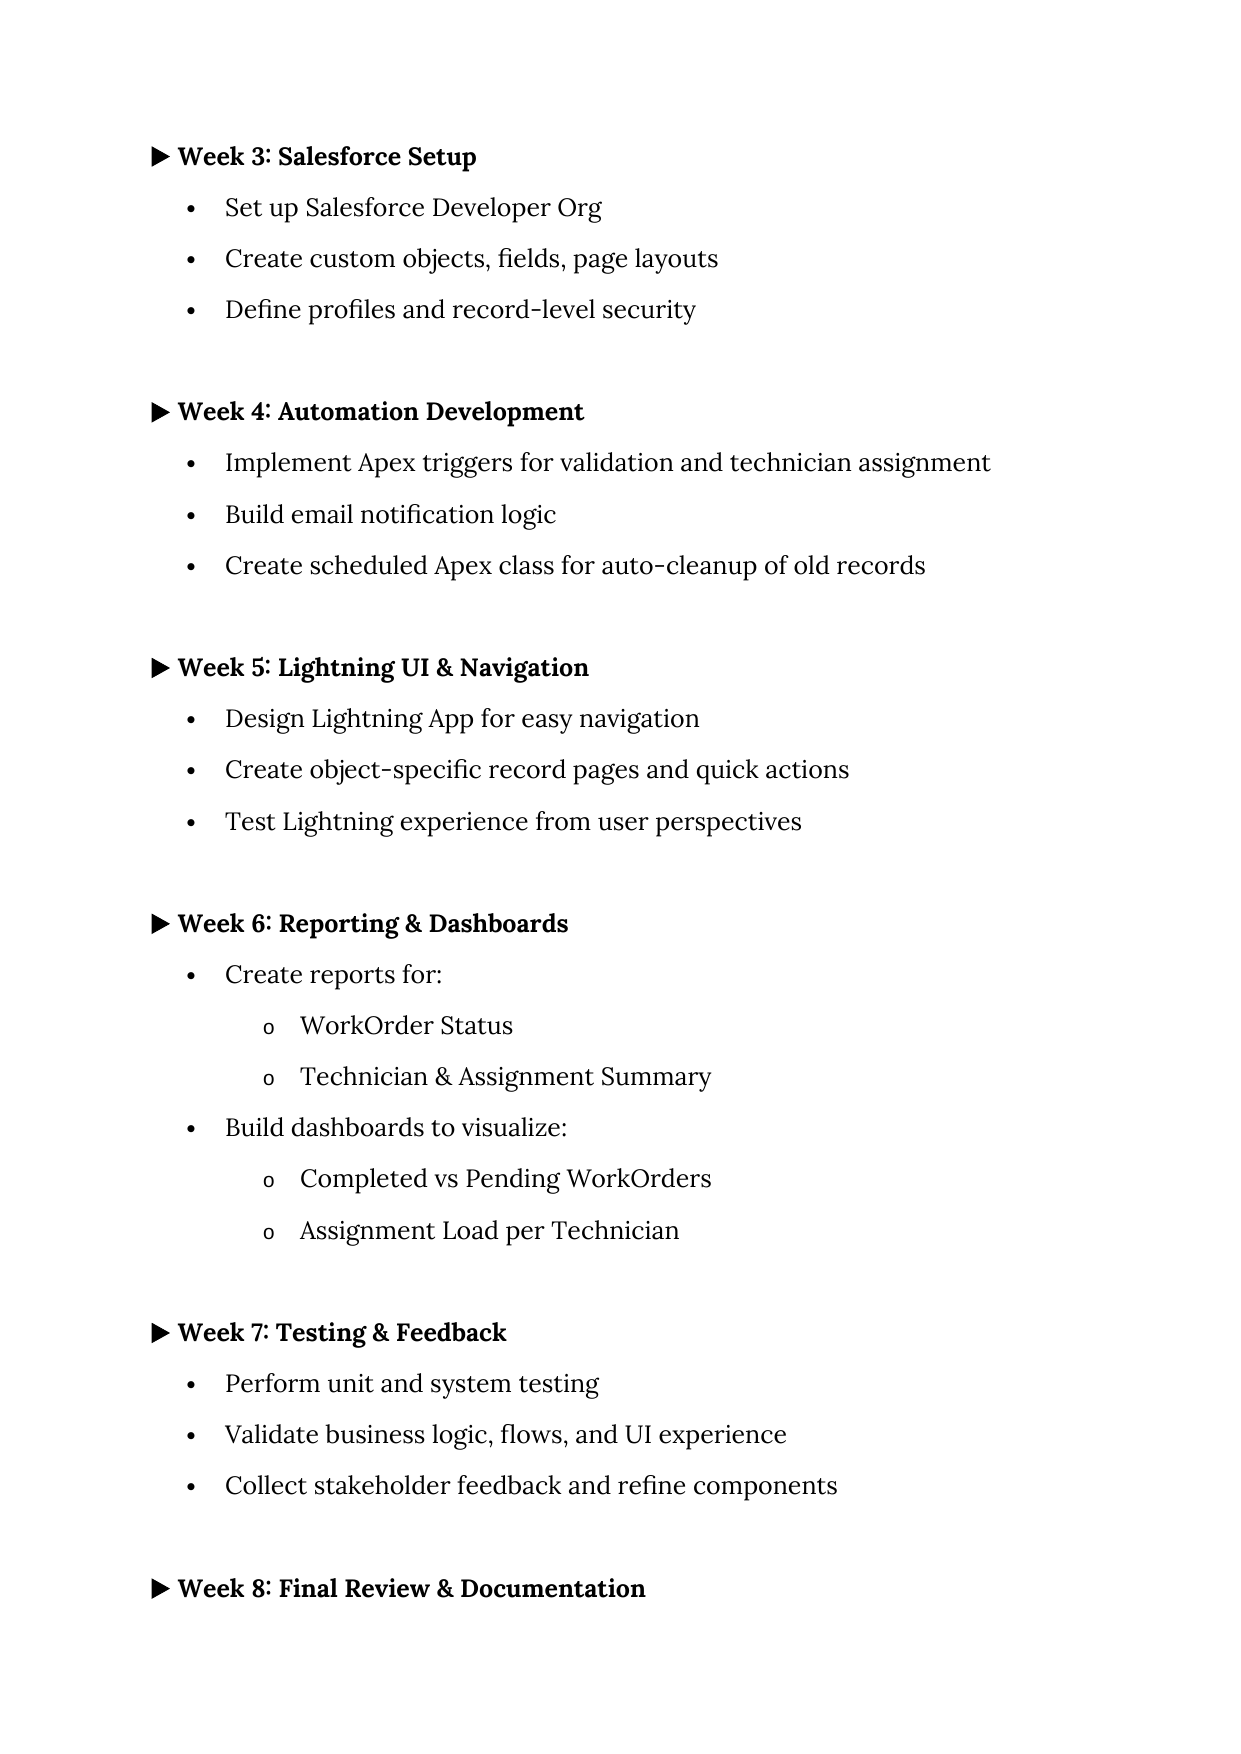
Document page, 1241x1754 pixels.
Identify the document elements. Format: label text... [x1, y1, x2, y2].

list Collect stakeholder feedback and refine components [187, 1469, 1090, 1502]
list Assignment Load per Technician [262, 1214, 1090, 1246]
list Completed vs Pending WorkOrders [262, 1163, 1090, 1195]
text ▶ Week 8: Final Review & Documentation [150, 1572, 1090, 1604]
list Technician & Assignment Summary [262, 1060, 1090, 1092]
text ▶ Week 3: Salesforce Setup [150, 140, 1090, 172]
list Test Lightning experience from user perspectives [187, 805, 1090, 837]
list Build email notification logic [187, 498, 1090, 530]
text ▶ Week 5: Lightning UI & Navigation [150, 651, 1090, 683]
list Build dashboards to visualize: [187, 1112, 1090, 1143]
list Validate business logic, flows, and UI experience [187, 1418, 1090, 1450]
text ▶ Week 6: Reporting & Dashboards [150, 907, 1090, 939]
list Create scheduled Apex class for auto-cleanup of old records [187, 549, 1090, 581]
list Set up Salesforce Developer Org [187, 191, 1090, 223]
list Create custom objects, fields, page layouts [187, 242, 1090, 274]
list Create reports for: [187, 958, 1090, 990]
text ▶ Week 7: Testing & Feedback [150, 1316, 1090, 1348]
list Define profiles and record-level security [187, 293, 1090, 325]
list Design Lightning App for easy navigation [187, 702, 1090, 734]
text ▶ Week 4: Automation Development [150, 396, 1090, 427]
list Implement Apex triggers for validation and technician assignment [187, 447, 1090, 479]
list Create object-specific record pages and quick actions [187, 753, 1090, 786]
list WorkOrder Status [262, 1009, 1090, 1041]
list Perform unit and system testing [187, 1367, 1090, 1399]
